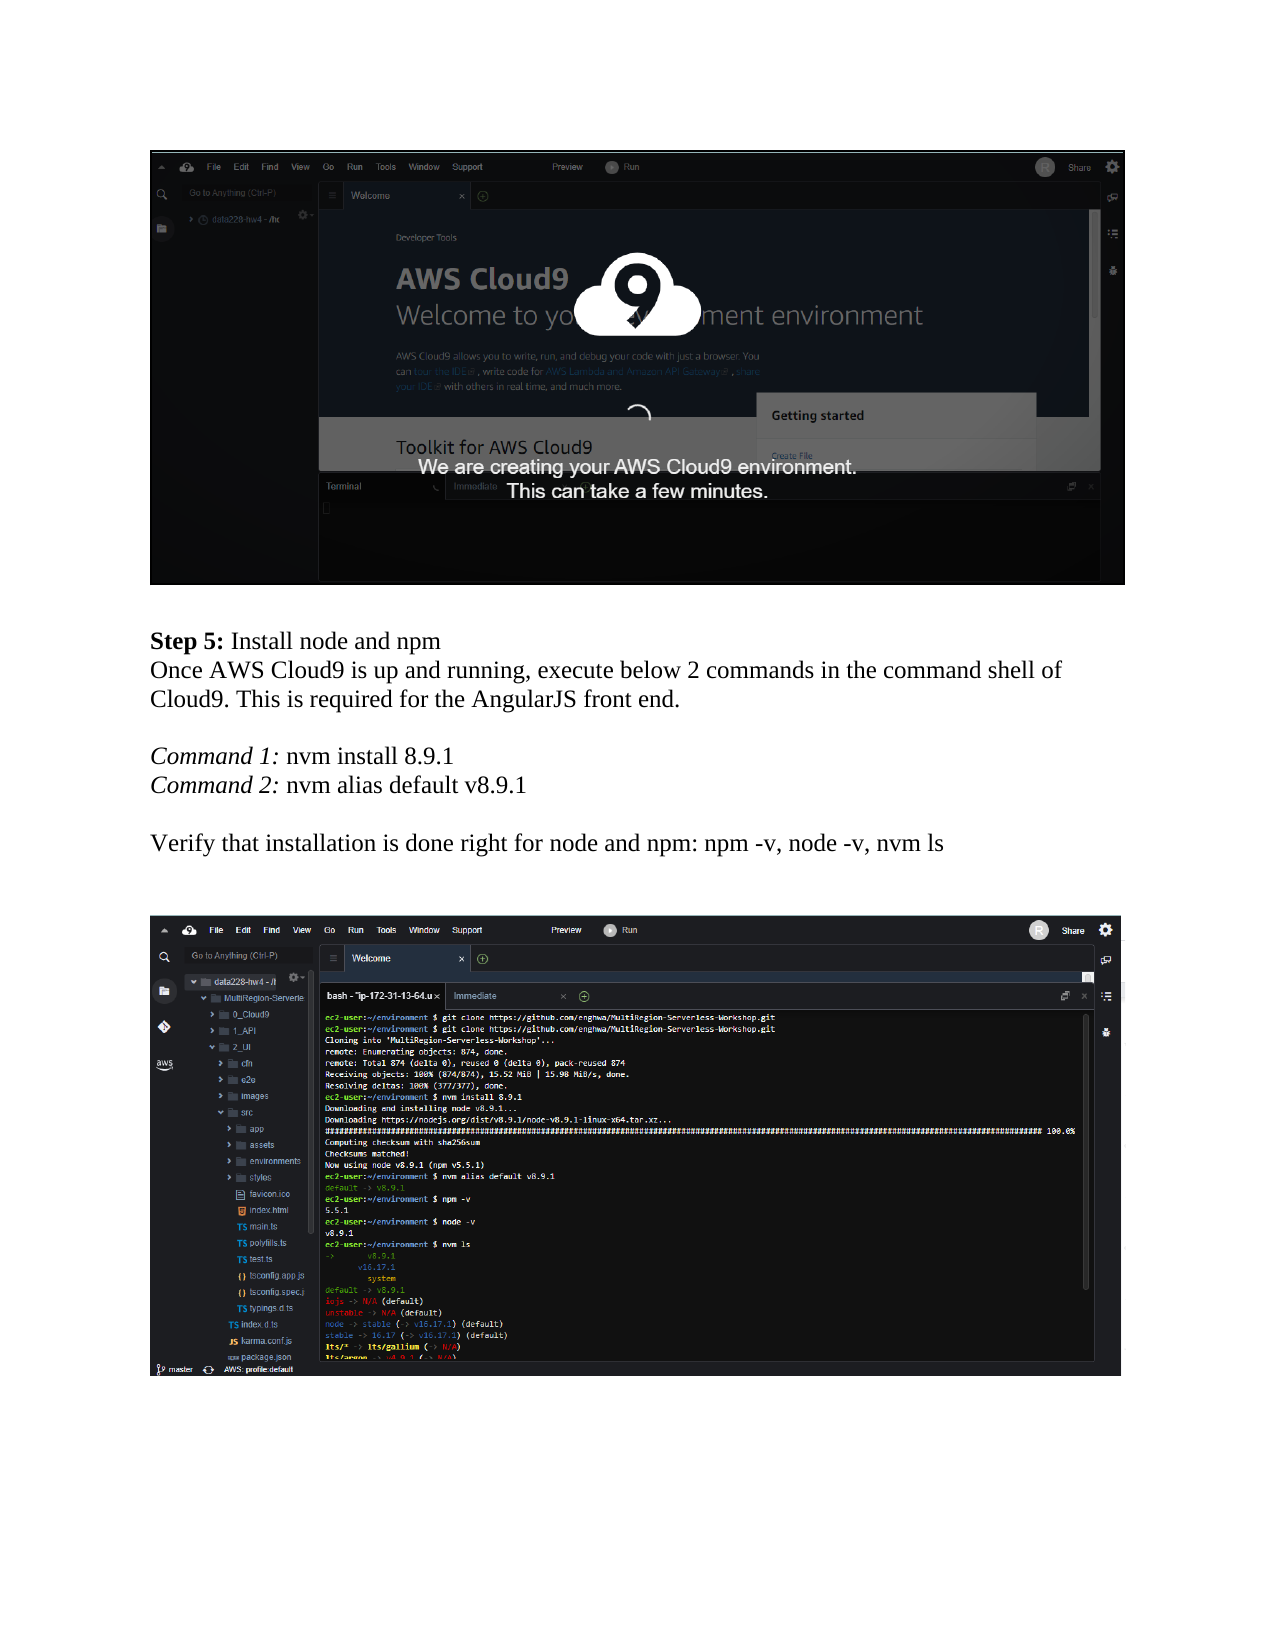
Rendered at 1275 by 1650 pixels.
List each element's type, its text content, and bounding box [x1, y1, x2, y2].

picture [150, 915, 1125, 1376]
picture [152, 152, 1123, 583]
text Command 1: nvm install 8.9.1 [150, 741, 1125, 770]
subtitle Step 5: Install node and npm [150, 626, 1125, 655]
text Command 2: nvm alias default v8.9.1 [150, 770, 1125, 799]
text Once AWS Cloud9 is up and running, execute below 2 commands in the command shell of Cloud9. This is required for the AngularJS front end. [150, 655, 1125, 713]
text Verify that installation is done right for node and npm: npm -v, node -v, nvm ls [150, 828, 1125, 856]
